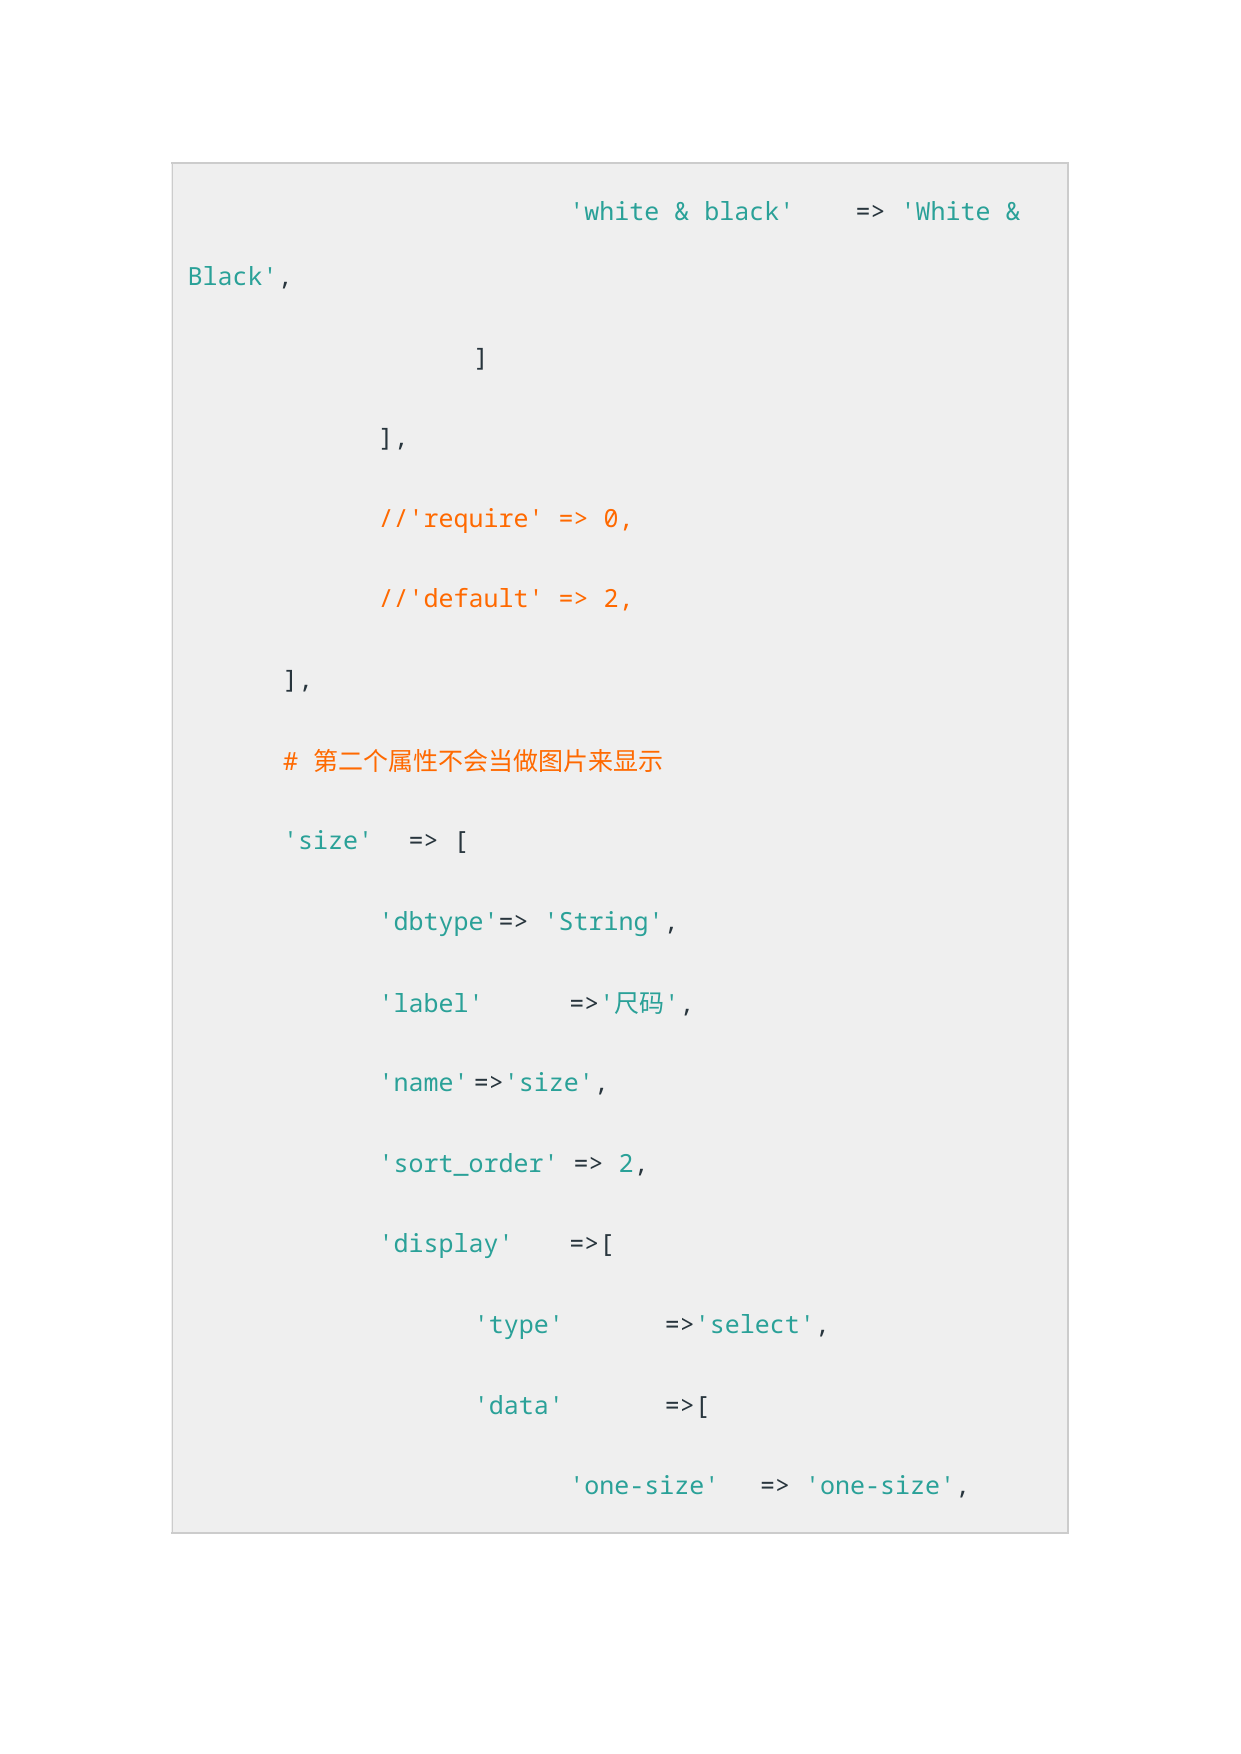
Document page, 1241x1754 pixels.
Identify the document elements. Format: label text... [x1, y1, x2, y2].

text 'label' =>'尺码', [173, 953, 1067, 1033]
text 'one-size' => 'one-size', [173, 1436, 1067, 1532]
text 'sort_order' => 2, [173, 1114, 1067, 1194]
text ], [173, 630, 1067, 711]
text 'type' =>'select', [173, 1275, 1067, 1356]
text 'size' => [ [173, 791, 1067, 872]
text //'require' => 0, [173, 469, 1067, 549]
text 'name' =>'size', [173, 1033, 1067, 1114]
text ], [173, 388, 1067, 469]
text ] [173, 308, 1067, 388]
text //'default' => 2, [173, 549, 1067, 630]
text 'data' =>[ [173, 1356, 1067, 1436]
text 'dbtype'=> 'String', [173, 872, 1067, 953]
text # 第二个属性不会当做图片来显示 [173, 711, 1067, 791]
text 'display' =>[ [173, 1194, 1067, 1275]
text 'white & black' => 'White & Black', [173, 164, 1067, 308]
